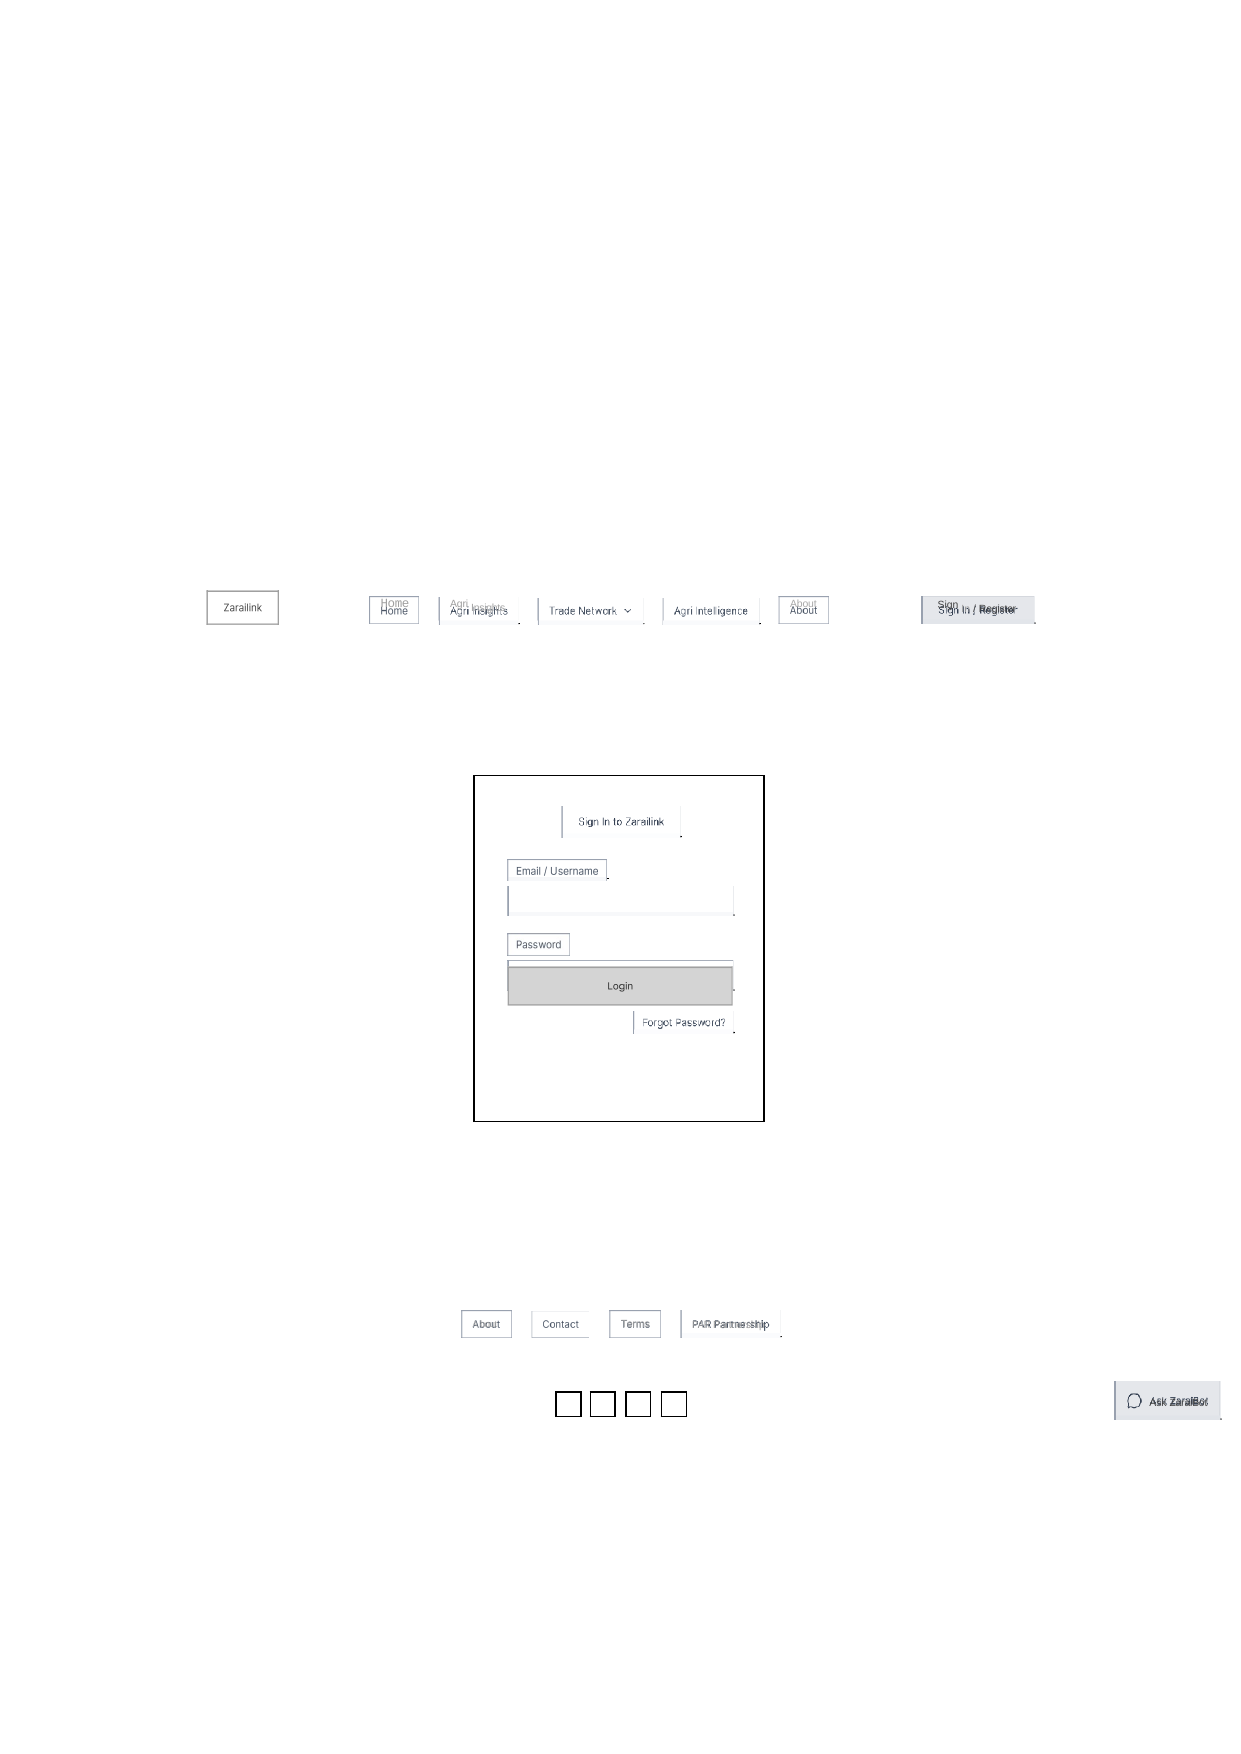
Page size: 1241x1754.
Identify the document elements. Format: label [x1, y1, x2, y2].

picture [537, 598, 645, 625]
picture [633, 1011, 735, 1034]
picture [561, 806, 682, 838]
picture [680, 1310, 782, 1338]
picture [206, 590, 279, 625]
picture [921, 596, 1036, 624]
picture [609, 1310, 661, 1338]
picture [461, 1310, 512, 1338]
picture [369, 596, 419, 624]
picture [531, 1311, 589, 1338]
picture [662, 598, 761, 625]
picture [778, 596, 829, 624]
picture [507, 886, 735, 916]
picture [438, 597, 520, 625]
picture [507, 859, 607, 881]
picture [507, 933, 570, 956]
picture [1114, 1381, 1222, 1420]
picture [507, 960, 735, 1006]
